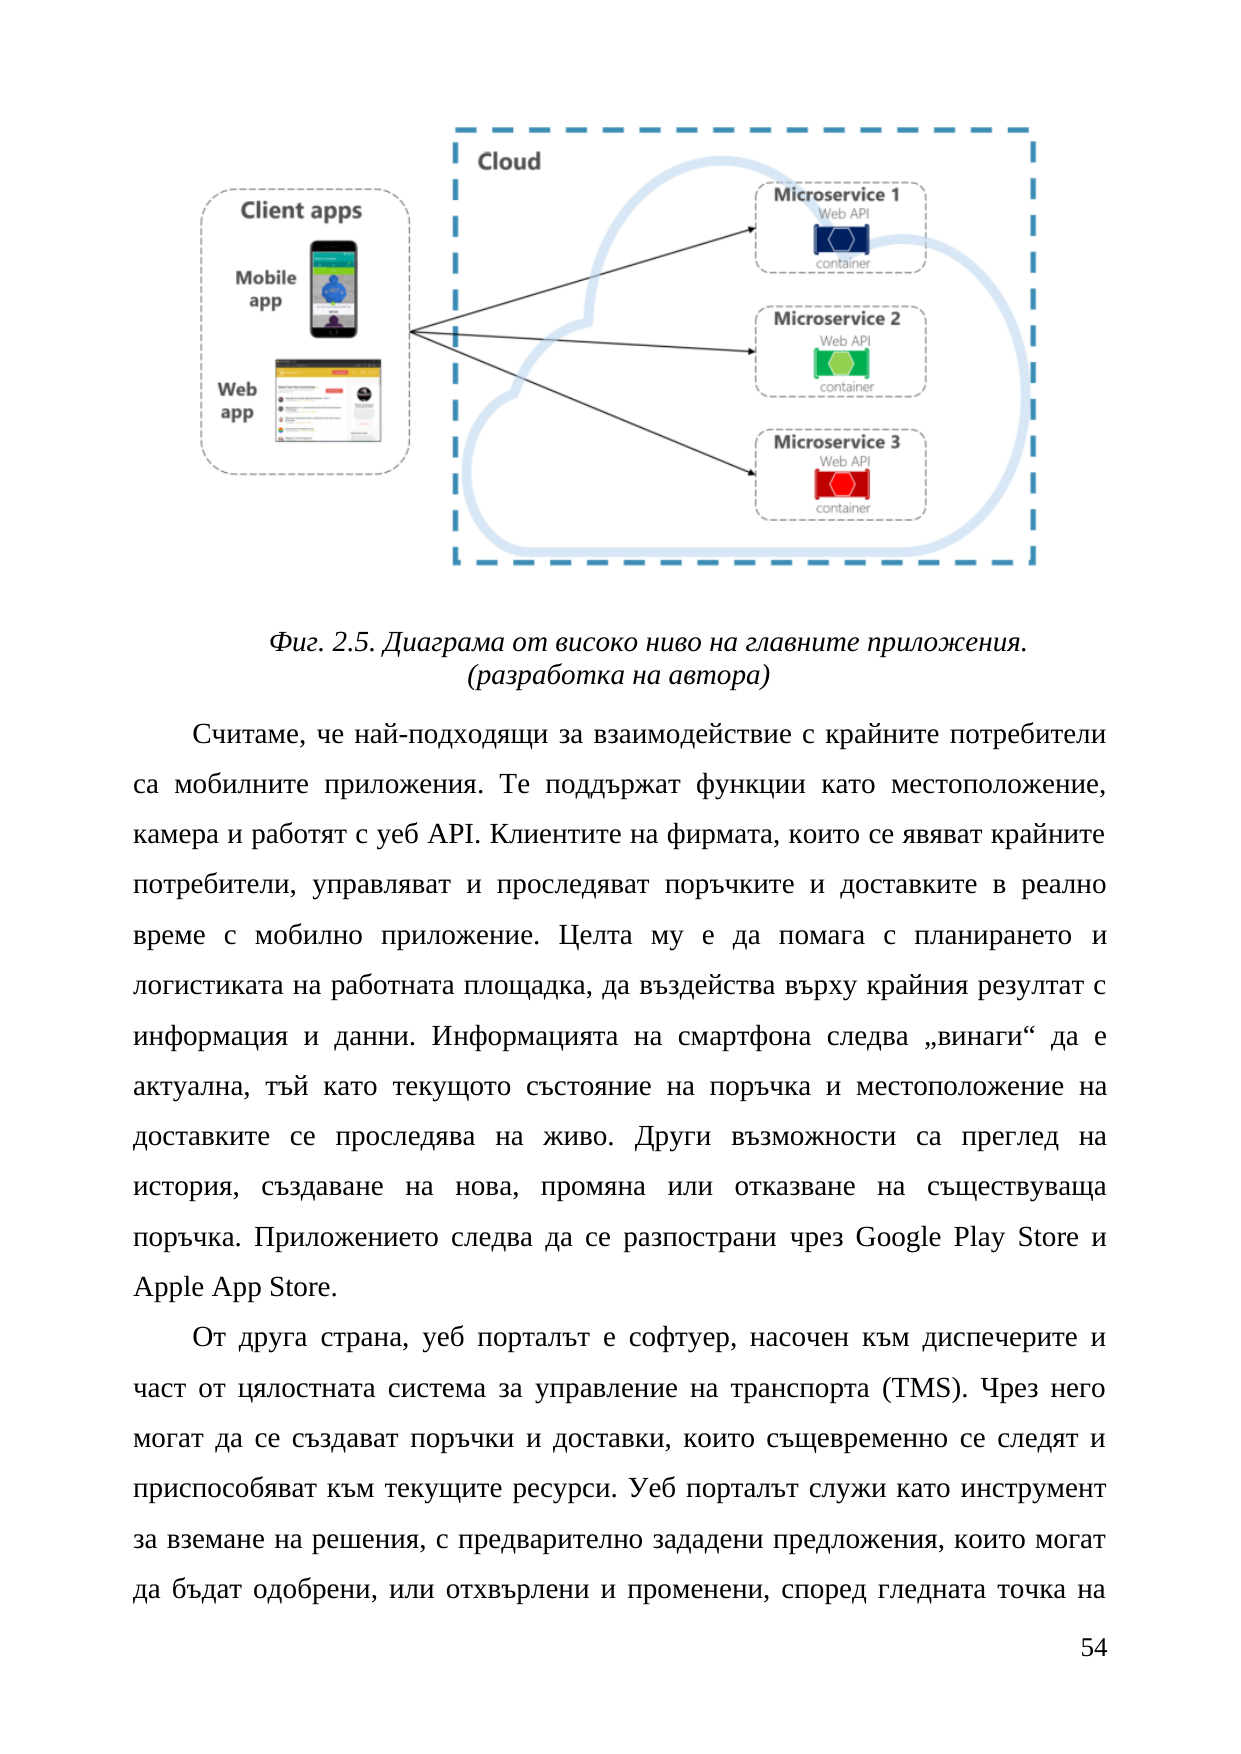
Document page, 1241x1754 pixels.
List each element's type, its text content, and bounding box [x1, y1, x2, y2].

text Считаме, че най-подходящи за взаимодействие с крайните потребители са мобилните приложения. Те поддържат функции като местоположение, камера и работят с уеб API. Клиентите на фирмата, които се явяват крайните потребители, управляват и проследяват поръчките и доставките в реално време с мобилно приложение. Целта му е да помага с планирането и логистиката на работната площадка, да въздейства върху крайния резултат с информация и данни. Информацията на смартфона следва „винаги“ да е актуална, тъй като текущото състояние на поръчка и местоположение на доставките се проследява на живо. Други възможности са преглед на история, създаване на нова, промяна или отказване на съществуваща поръчка. Приложението следва да се разпострани чрез Google Play Store и Apple App Store. [133, 716, 1107, 1303]
picture [192, 118, 1052, 582]
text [133, 1319, 1107, 1604]
title Фиг. 2.5. Диаграма от високо ниво на главните приложения. (разработка на автора) [133, 624, 1107, 691]
